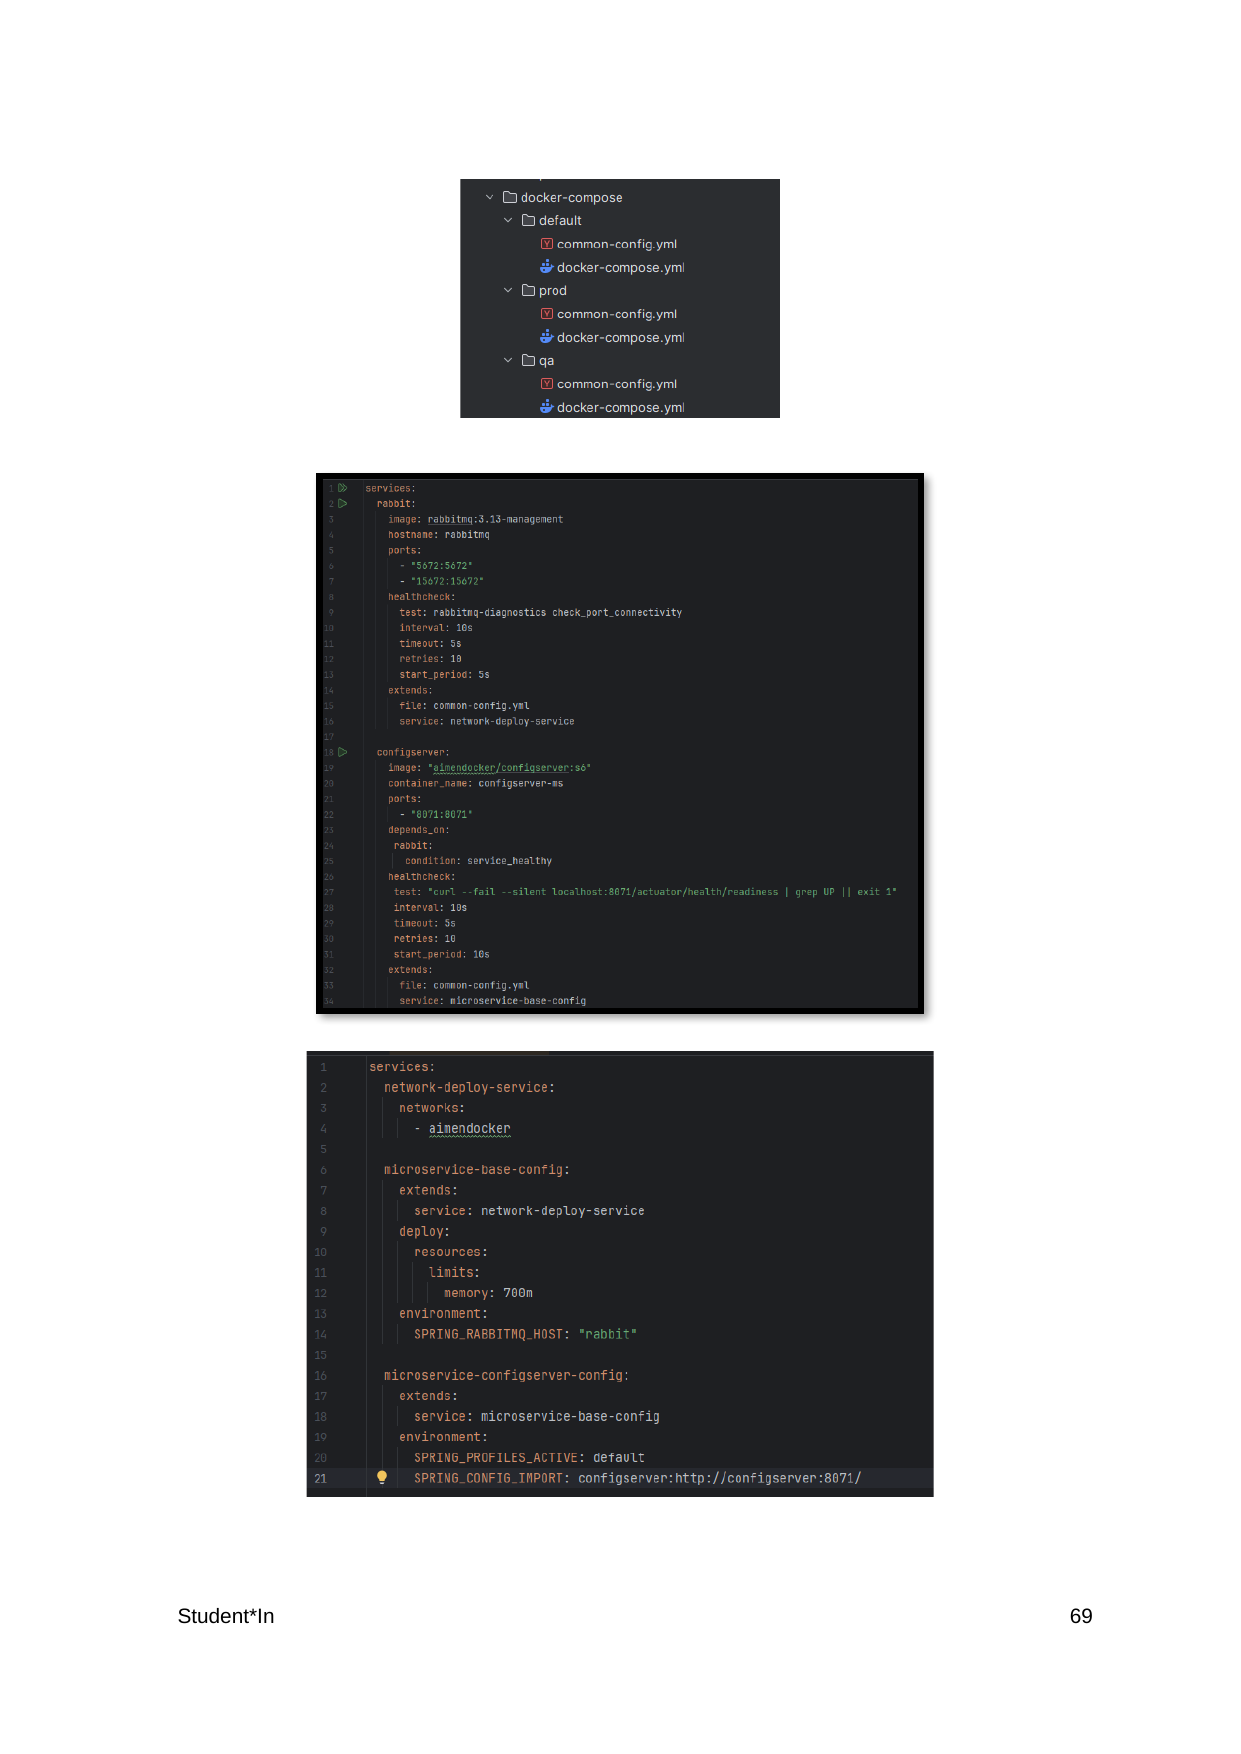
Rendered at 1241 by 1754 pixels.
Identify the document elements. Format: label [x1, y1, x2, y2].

picture [460, 179, 780, 418]
picture [306, 1051, 934, 1497]
picture [323, 479, 918, 1008]
